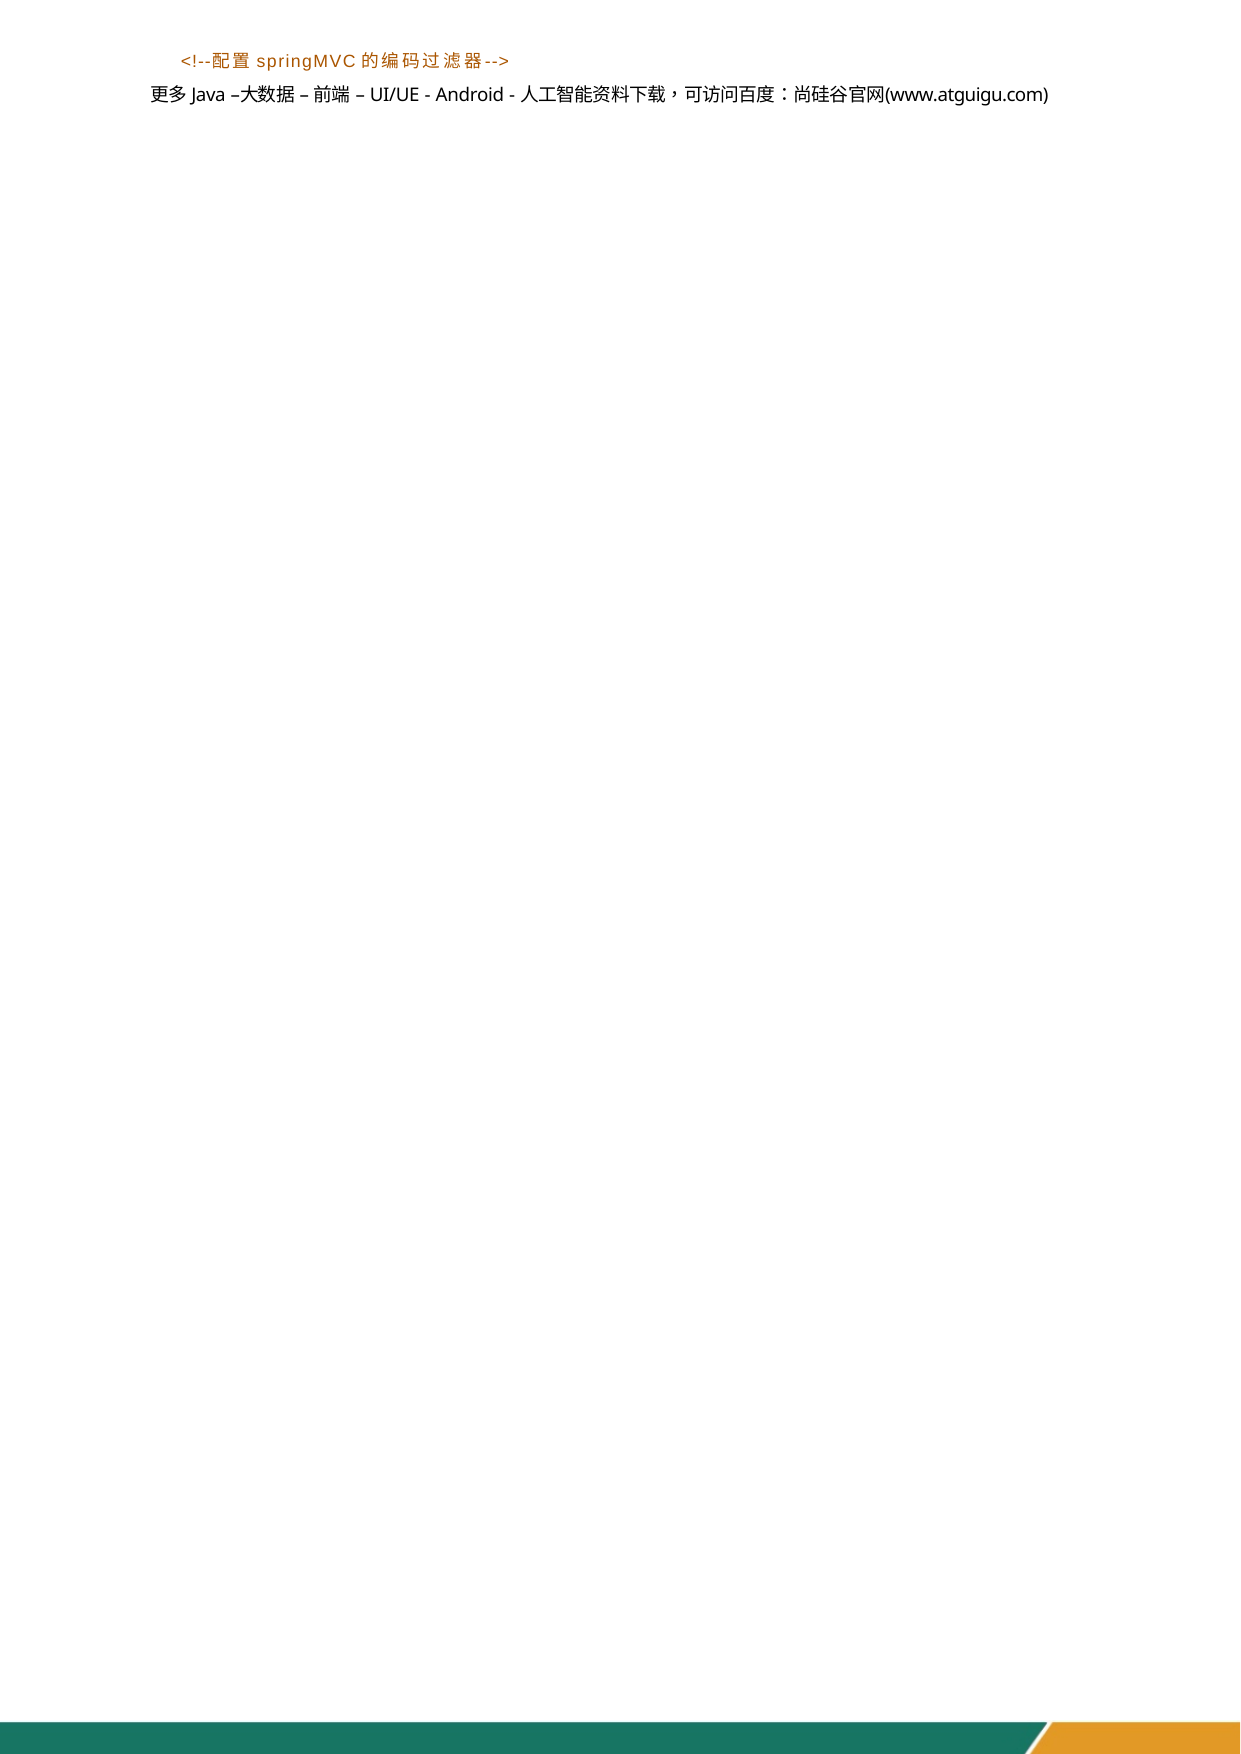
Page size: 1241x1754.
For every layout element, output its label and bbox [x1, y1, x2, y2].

picture [0, 1720, 1241, 1754]
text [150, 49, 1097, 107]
